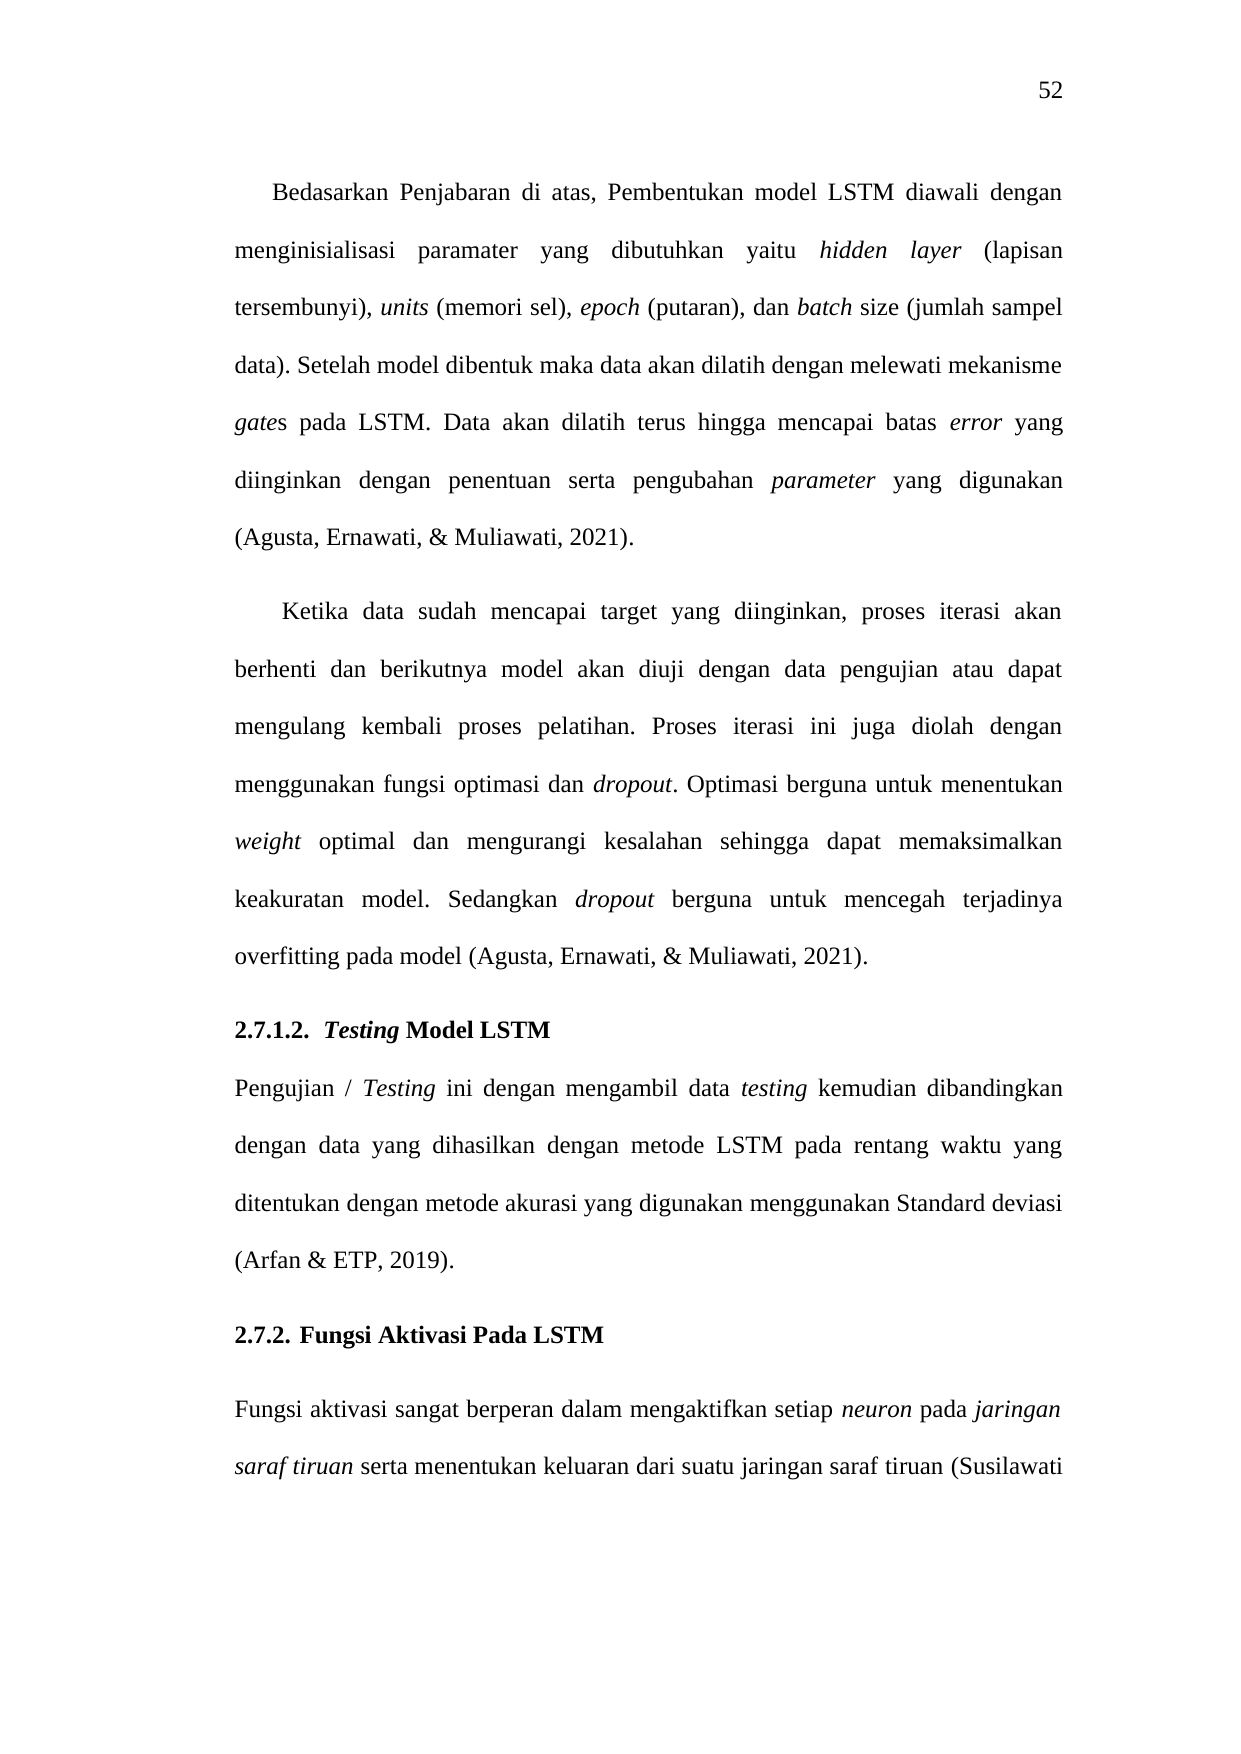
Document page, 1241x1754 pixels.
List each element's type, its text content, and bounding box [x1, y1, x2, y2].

text Ketika data sudah mencapai target yang diinginkan, proses iterasi akan berhenti dan berikutnya model akan diuji dengan data pengujian atau dapat mengulang kembali proses pelatihan. Proses iterasi ini juga diolah dengan menggunakan fungsi optimasi dan dropout. Optimasi berguna untuk menentukan weight optimal dan mengurangi kesalahan sehingga dapat memaksimalkan keakuratan model. Sedangkan dropout berguna untuk mencegah terjadinya overfitting pada model . [234, 596, 1063, 970]
text Bedasarkan Penjabaran di atas, Pembentukan model LSTM diawali dengan menginisialisasi paramater yang dibutuhkan yaitu hidden layer (lapisan tersembunyi), units (memori sel), epoch (putaran), dan batch size (jumlah sampel data). Setelah model dibentuk maka data akan dilatih dengan melewati mekanisme gates pada LSTM. Data akan dilatih terus hingga mencapai batas error yang diinginkan dengan penentuan serta pengubahan parameter yang digunakan . [234, 177, 1063, 551]
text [234, 1394, 1063, 1480]
subtitle Fungsi Aktivasi Pada LSTM [234, 1320, 1063, 1348]
subtitle Testing Model LSTM [234, 1016, 1063, 1044]
text Pengujian / Testing ini dengan mengambil data testing kemudian dibandingkan dengan data yang dihasilkan dengan metode LSTM pada rentang waktu yang ditentukan dengan metode akurasi yang digunakan menggunakan Standard deviasi . [234, 1073, 1063, 1274]
